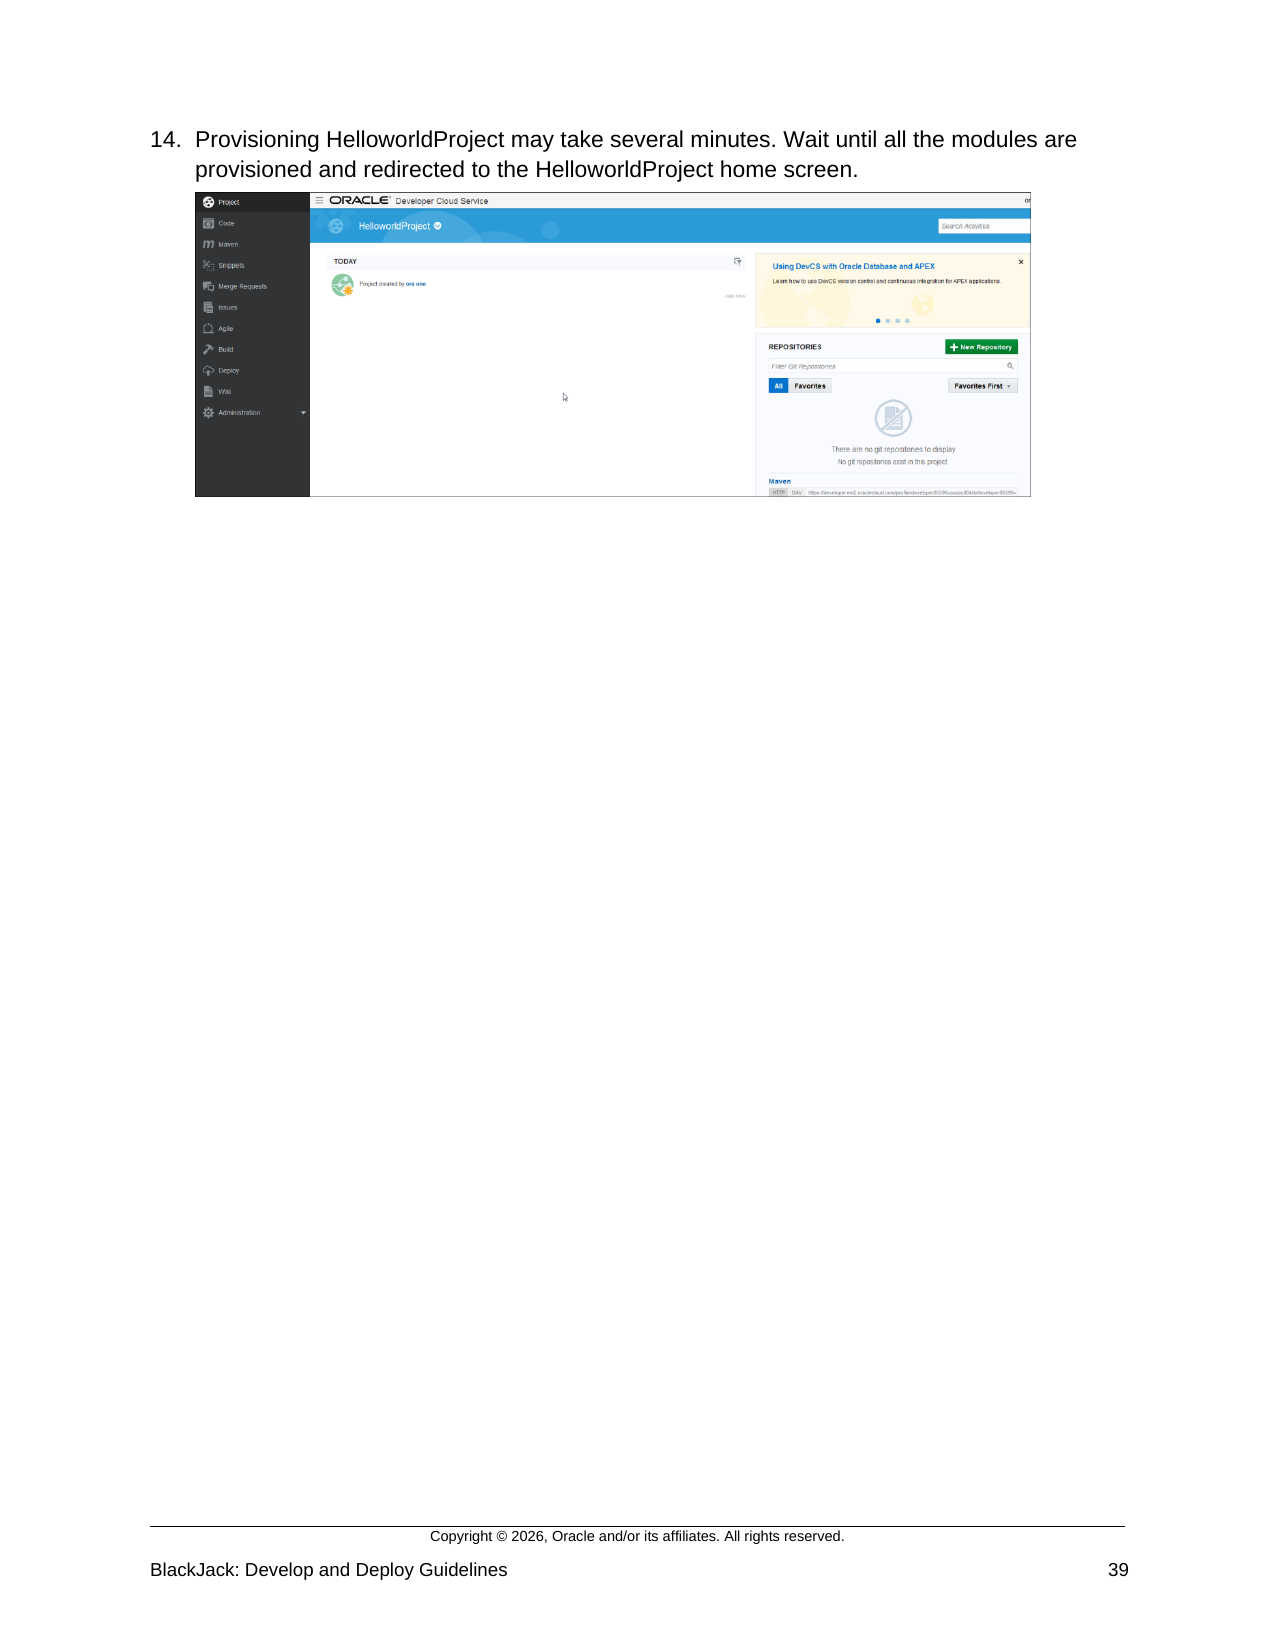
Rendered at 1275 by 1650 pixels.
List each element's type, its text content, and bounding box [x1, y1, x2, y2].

picture [195, 192, 1031, 497]
text Provisioning HelloworldProject may take several minutes. Wait until all the modules are provisioned and redirected to the HelloworldProject home screen. [150, 126, 1125, 183]
